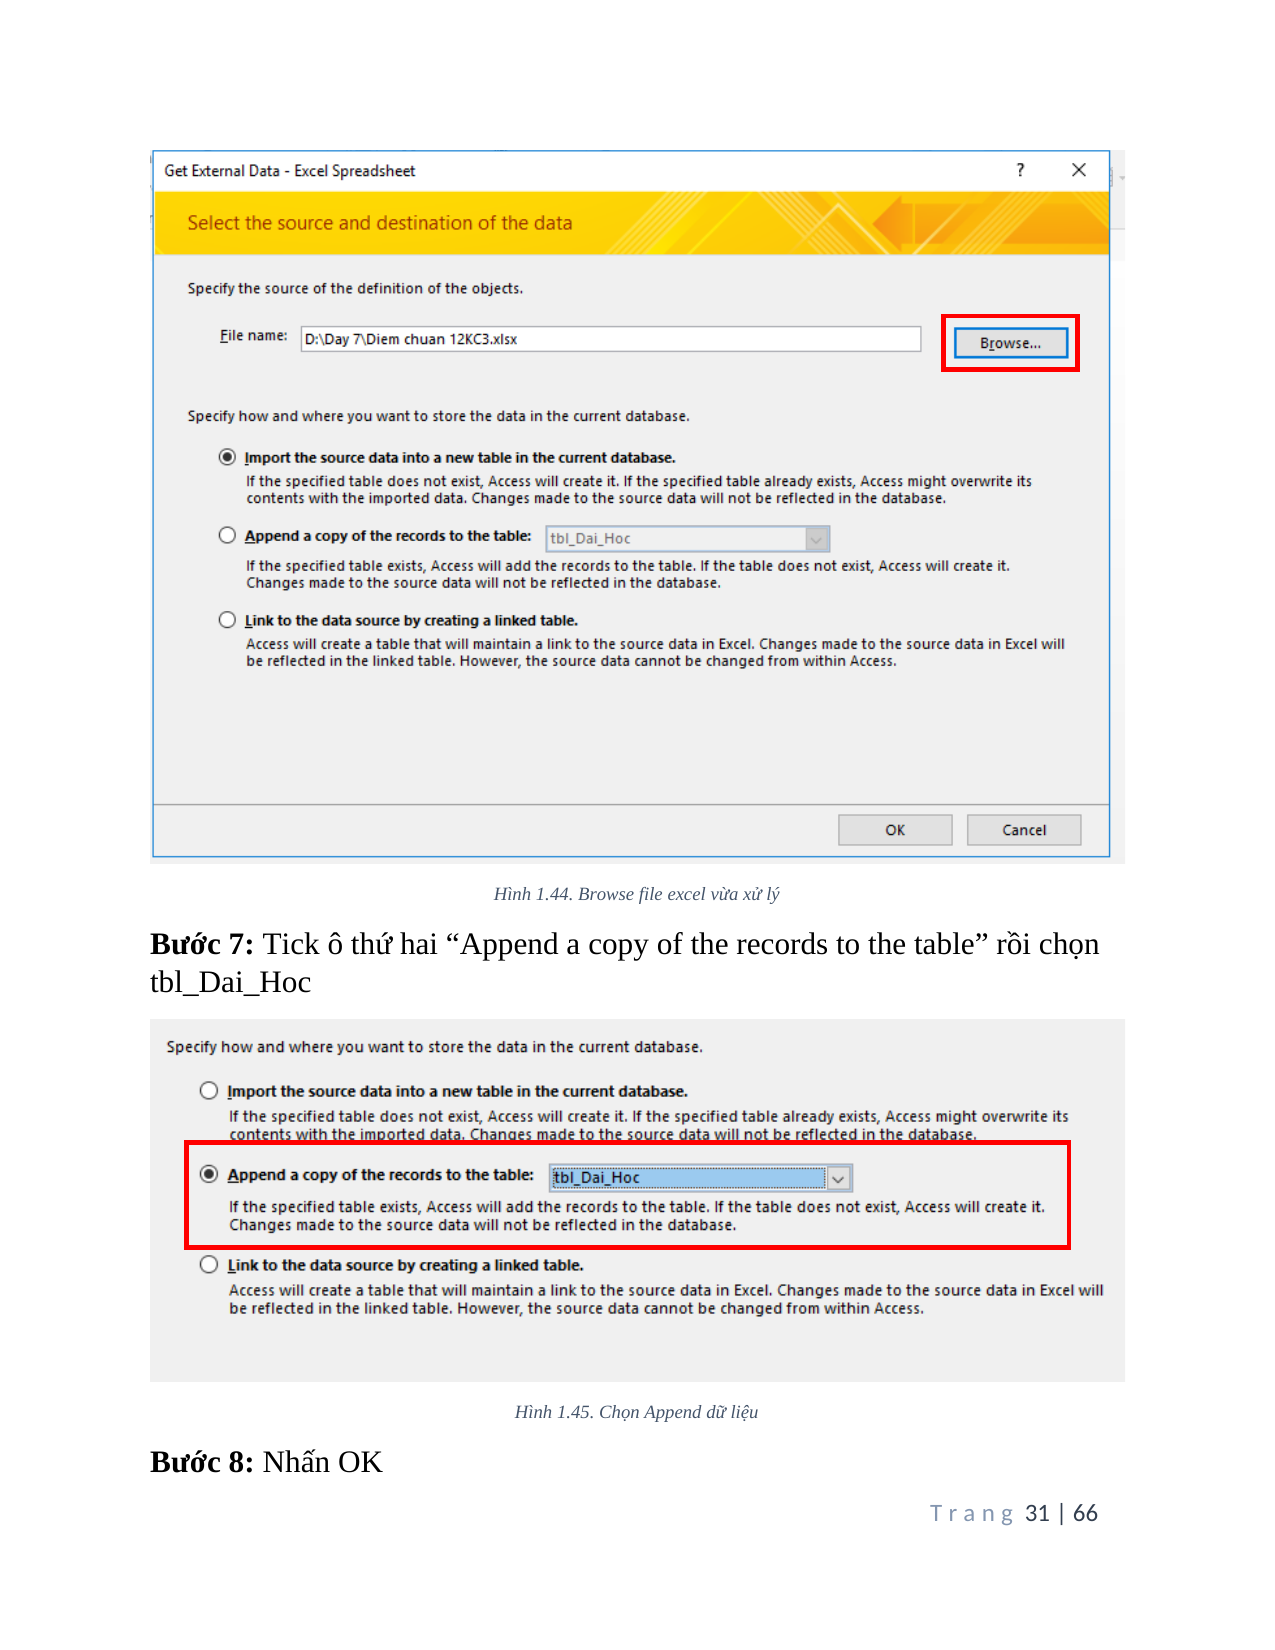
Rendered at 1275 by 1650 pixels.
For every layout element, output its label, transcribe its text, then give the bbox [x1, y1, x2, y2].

text Bước 8: Nhấn OK [150, 1443, 1125, 1479]
picture [150, 1019, 1125, 1382]
text Bước 7: Tick ô thứ hai “Append a copy of the records to the table” rồi chọn tbl_Dai_Hoc [150, 925, 1125, 1000]
picture [150, 150, 1125, 864]
